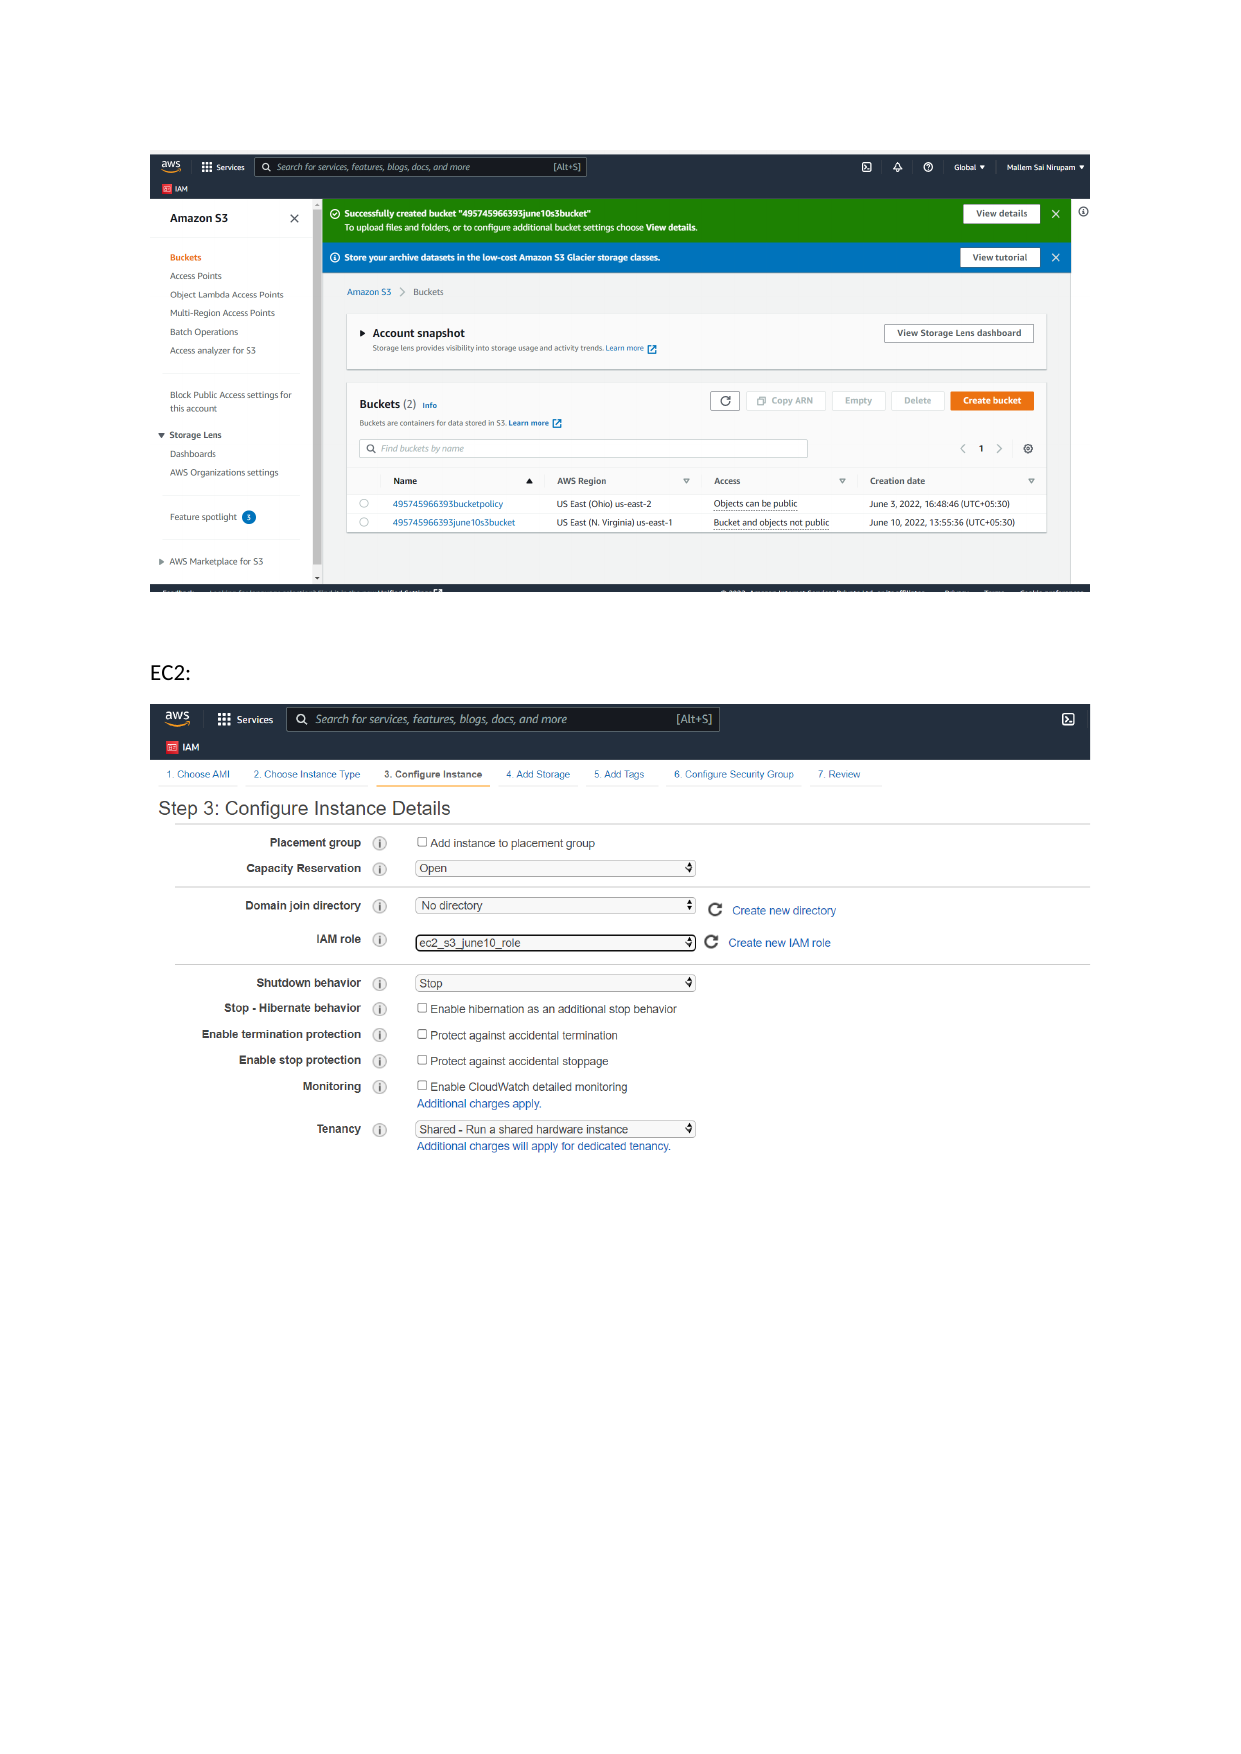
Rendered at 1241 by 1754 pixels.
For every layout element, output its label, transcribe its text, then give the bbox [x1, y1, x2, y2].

picture [150, 704, 1091, 1162]
picture [150, 150, 1090, 592]
text EC2: [150, 658, 1090, 686]
